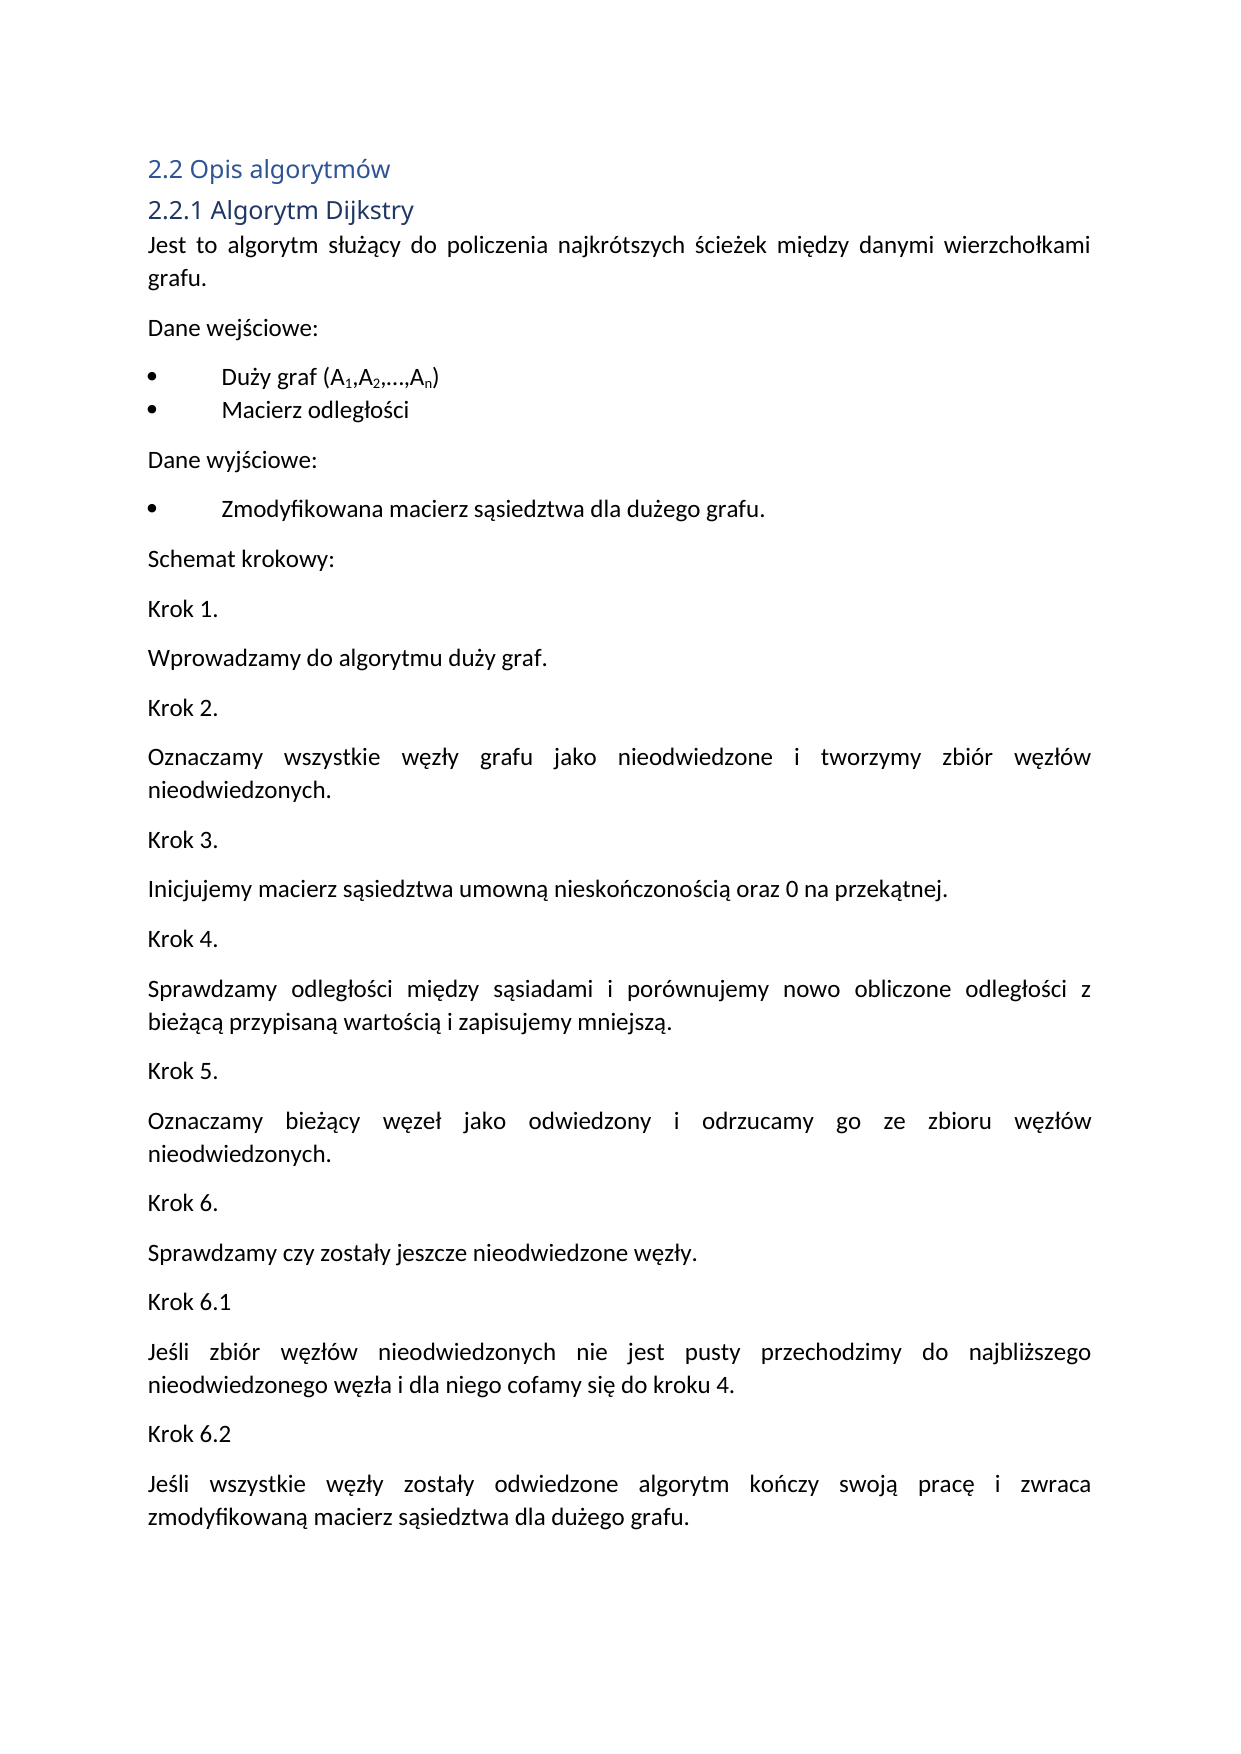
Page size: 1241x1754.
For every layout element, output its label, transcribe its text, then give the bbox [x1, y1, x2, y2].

text Krok 6.1 [148, 1287, 1093, 1317]
text Oznaczamy wszystkie węzły grafu jako nieodwiedzone i tworzymy zbiór węzłów nieodwiedzonych. [148, 742, 1093, 805]
text Krok 6. [148, 1187, 1093, 1218]
text Krok 4. [148, 923, 1093, 954]
text Sprawdzamy czy zostały jeszcze nieodwiedzone węzły. [148, 1237, 1093, 1267]
subtitle 2.2.1 Algorytm Dijkstry [148, 193, 1093, 227]
list Zmodyfikowana macierz sąsiedztwa dla dużego grafu. [148, 494, 1093, 524]
text Krok 5. [148, 1055, 1093, 1086]
text Krok 1. [148, 593, 1093, 623]
text Jeśli zbiór węzłów nieodwiedzonych nie jest pusty przechodzimy do najbliższego nieodwiedzonego węzła i dla niego cofamy się do kroku 4. [148, 1336, 1093, 1399]
text Krok 3. [148, 824, 1093, 854]
text Jest to algorytm służący do policzenia najkrótszych ścieżek między danymi wierzchołkami grafu. [148, 229, 1093, 293]
text Dane wyjściowe: [148, 444, 1093, 474]
list Duży graf (A1,A2,…,An) [148, 362, 1093, 392]
text Schemat krokowy: [148, 543, 1093, 574]
text Wprowadzamy do algorytmu duży graf. [148, 642, 1093, 673]
text Sprawdzamy odległości między sąsiadami i porównujemy nowo obliczone odległości z bieżącą przypisaną wartością i zapisujemy mniejszą. [148, 973, 1093, 1036]
list Macierz odległości [148, 394, 1093, 425]
text Inicjujemy macierz sąsiedztwa umowną nieskończonością oraz 0 na przekątnej. [148, 874, 1093, 904]
text Krok 6.2 [148, 1419, 1093, 1449]
text Jeśli wszystkie węzły zostały odwiedzone algorytm kończy swoją pracę i zwraca zmodyfikowaną macierz sąsiedztwa dla dużego grafu. [148, 1468, 1093, 1532]
text Dane wejściowe: [148, 312, 1093, 342]
subtitle 2.2 Opis algorytmów [148, 152, 1093, 186]
text Krok 2. [148, 692, 1093, 722]
text Oznaczamy bieżący węzeł jako odwiedzony i odrzucamy go ze zbioru węzłów nieodwiedzonych. [148, 1105, 1093, 1168]
